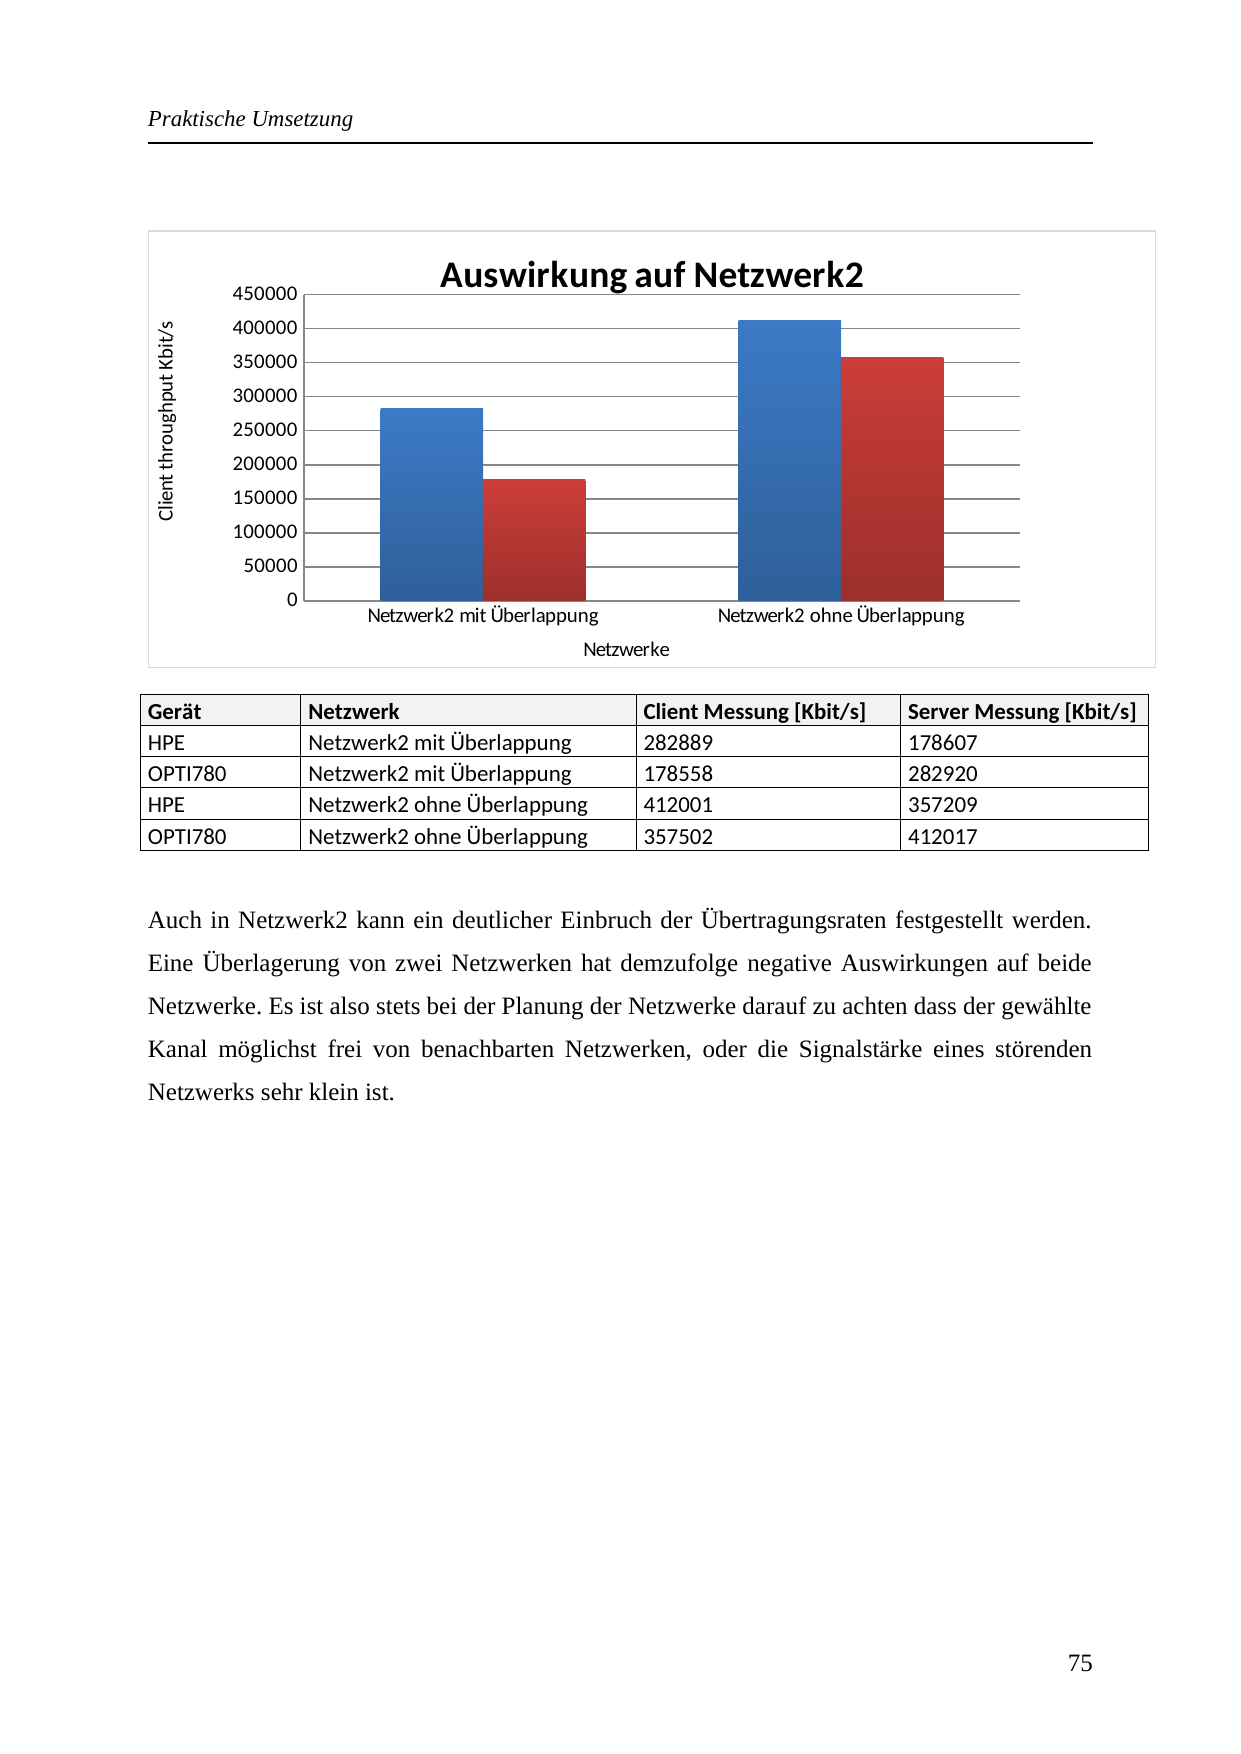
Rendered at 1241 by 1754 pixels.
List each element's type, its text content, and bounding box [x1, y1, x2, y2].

table_cell 178607 [901, 726, 1148, 756]
table_cell 412001 [637, 788, 900, 818]
table_cell HPE [141, 726, 300, 756]
text Auch in Netzwerk2 kann ein deutlicher Einbruch der Übertragungsraten festgestellt werden. Eine Überlagerung von zwei Netzwerken hat demzufolge negative Auswirkungen auf beide Netzwerke. Es ist also stets bei der Planung der Netzwerke darauf zu achten dass der gewählte Kanal möglichst frei von benachbarten Netzwerken, oder die Signalstärke eines störenden Netzwerks sehr klein ist. [148, 905, 1093, 1106]
table_cell Netzwerk2 mit Überlappung [301, 757, 636, 787]
table_cell Netzwerk2 ohne Überlappung [301, 788, 636, 818]
table_cell 357209 [901, 788, 1148, 818]
table_cell 178558 [637, 757, 900, 787]
table_cell 282889 [637, 726, 900, 756]
table_header Server Messung [Kbit/s] [901, 695, 1148, 725]
table_cell OPTI780 [141, 820, 300, 850]
table_header Gerät [141, 695, 300, 725]
table_cell OPTI780 [141, 757, 300, 787]
table_cell 282920 [901, 757, 1148, 787]
table_cell Netzwerk2 mit Überlappung [301, 726, 636, 756]
table_cell 357502 [637, 820, 900, 850]
table_header Netzwerk [301, 695, 636, 725]
table_cell HPE [141, 788, 300, 818]
table_header Client Messung [Kbit/s] [637, 695, 900, 725]
table_cell 412017 [901, 820, 1148, 850]
table_cell Netzwerk2 ohne Überlappung [301, 820, 636, 850]
